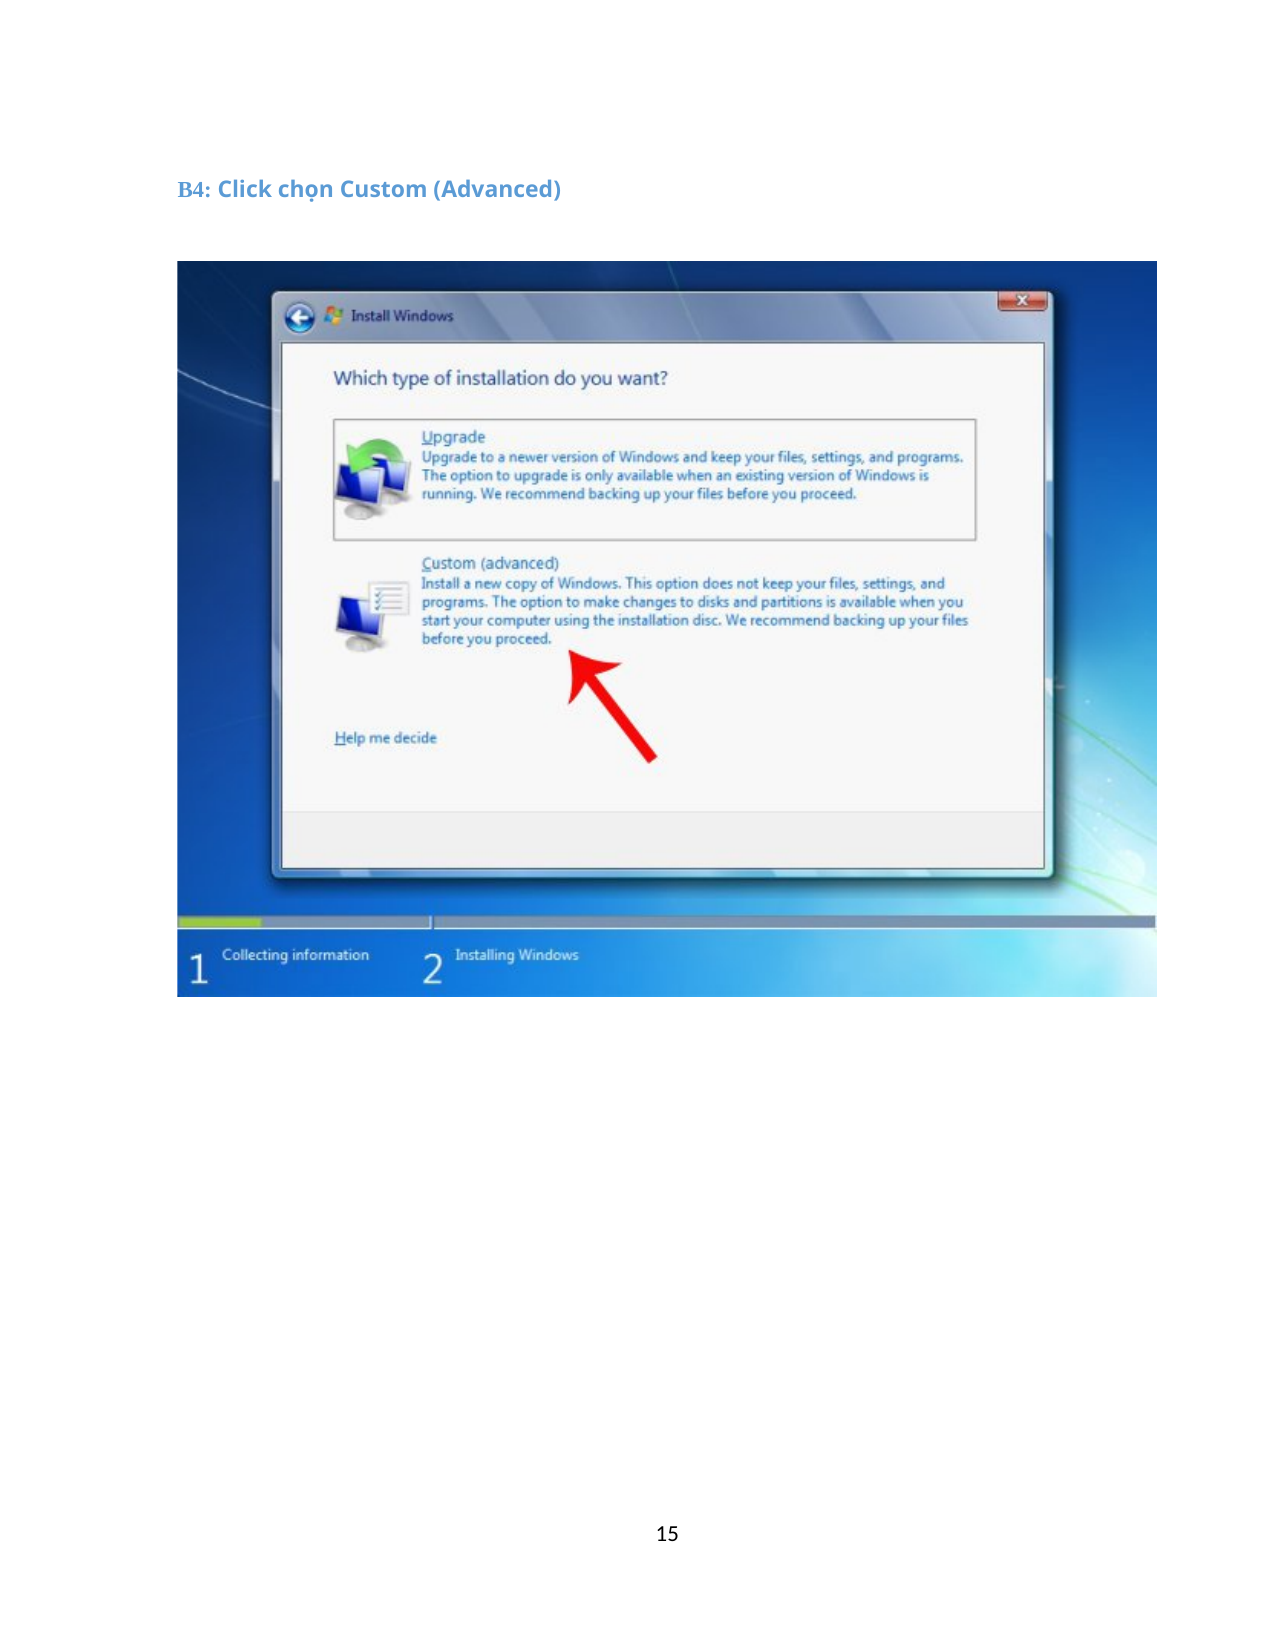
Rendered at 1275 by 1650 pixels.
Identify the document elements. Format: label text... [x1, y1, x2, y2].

subtitle B4: Click chọn Custom (Advanced) [177, 173, 1157, 204]
picture [177, 261, 1157, 997]
